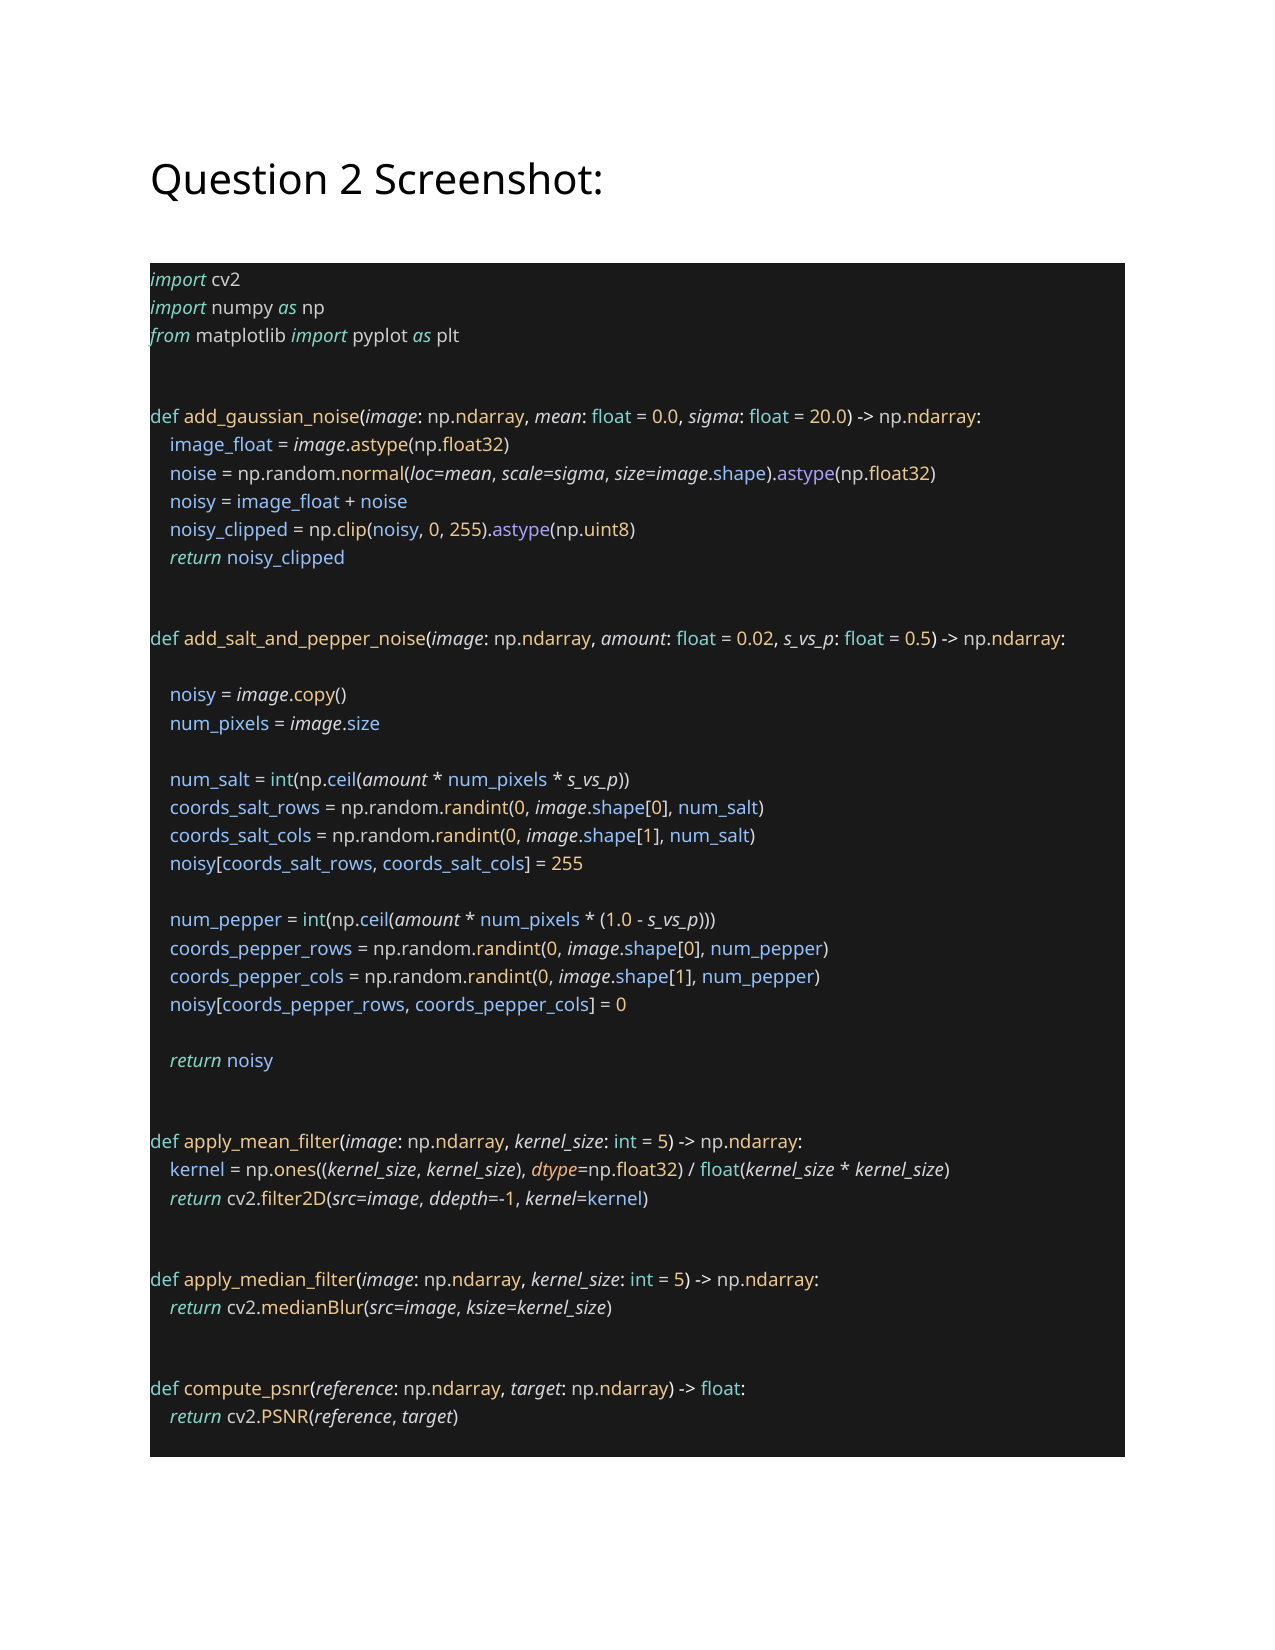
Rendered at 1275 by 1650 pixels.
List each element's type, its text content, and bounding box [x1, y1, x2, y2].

text def add_salt_and_pepper_noise(image: np.ndarray, amount: float = 0.02, s_vs_p: float = 0.5) -> np.ndarray: [150, 623, 1125, 651]
text noisy = image.copy() [150, 679, 1125, 707]
text def apply_mean_filter(image: np.ndarray, kernel_size: int = 5) -> np.ndarray: [150, 1126, 1125, 1154]
text from matplotlib import pyplot as plt [150, 320, 1125, 348]
text def compute_psnr(reference: np.ndarray, target: np.ndarray) -> float: [150, 1373, 1125, 1401]
text def add_gaussian_noise(image: np.ndarray, mean: float = 0.0, sigma: float = 20.0) -> np.ndarray: [150, 401, 1125, 429]
text coords_pepper_cols = np.random.randint(0, image.shape[1], num_pepper) [150, 960, 1125, 988]
text num_pixels = image.size [150, 707, 1125, 735]
text image_float = image.astype(np.float32) [150, 429, 1125, 457]
text return cv2.medianBlur(src=image, ksize=kernel_size) [150, 1292, 1125, 1320]
text kernel = np.ones((kernel_size, kernel_size), dtype=np.float32) / float(kernel_size * kernel_size) [150, 1154, 1125, 1182]
text coords_salt_rows = np.random.randint(0, image.shape[0], num_salt) [150, 792, 1125, 820]
text noise = np.random.normal(loc=mean, scale=sigma, size=image.shape).astype(np.float32) [150, 457, 1125, 485]
text return noisy [150, 1045, 1125, 1073]
text coords_salt_cols = np.random.randint(0, image.shape[1], num_salt) [150, 820, 1125, 848]
text return cv2.PSNR(reference, target) [150, 1401, 1125, 1429]
text import cv2 [150, 263, 1125, 292]
text def apply_median_filter(image: np.ndarray, kernel_size: int = 5) -> np.ndarray: [150, 1263, 1125, 1292]
text noisy_clipped = np.clip(noisy, 0, 255).astype(np.uint8) [150, 513, 1125, 542]
text num_salt = int(np.ceil(amount * num_pixels * s_vs_p)) [150, 763, 1125, 792]
text import numpy as np [150, 292, 1125, 320]
text coords_pepper_rows = np.random.randint(0, image.shape[0], num_pepper) [150, 932, 1125, 960]
text return noisy_clipped [150, 542, 1125, 570]
text num_pepper = int(np.ceil(amount * num_pixels * (1.0 - s_vs_p))) [150, 904, 1125, 932]
text Question 2 Screenshot: [150, 150, 1125, 207]
text noisy = image_float + noise [150, 485, 1125, 513]
text noisy[coords_salt_rows, coords_salt_cols] = 255 [150, 848, 1125, 876]
text return cv2.filter2D(src=image, ddepth=-1, kernel=kernel) [150, 1182, 1125, 1210]
text noisy[coords_pepper_rows, coords_pepper_cols] = 0 [150, 988, 1125, 1017]
